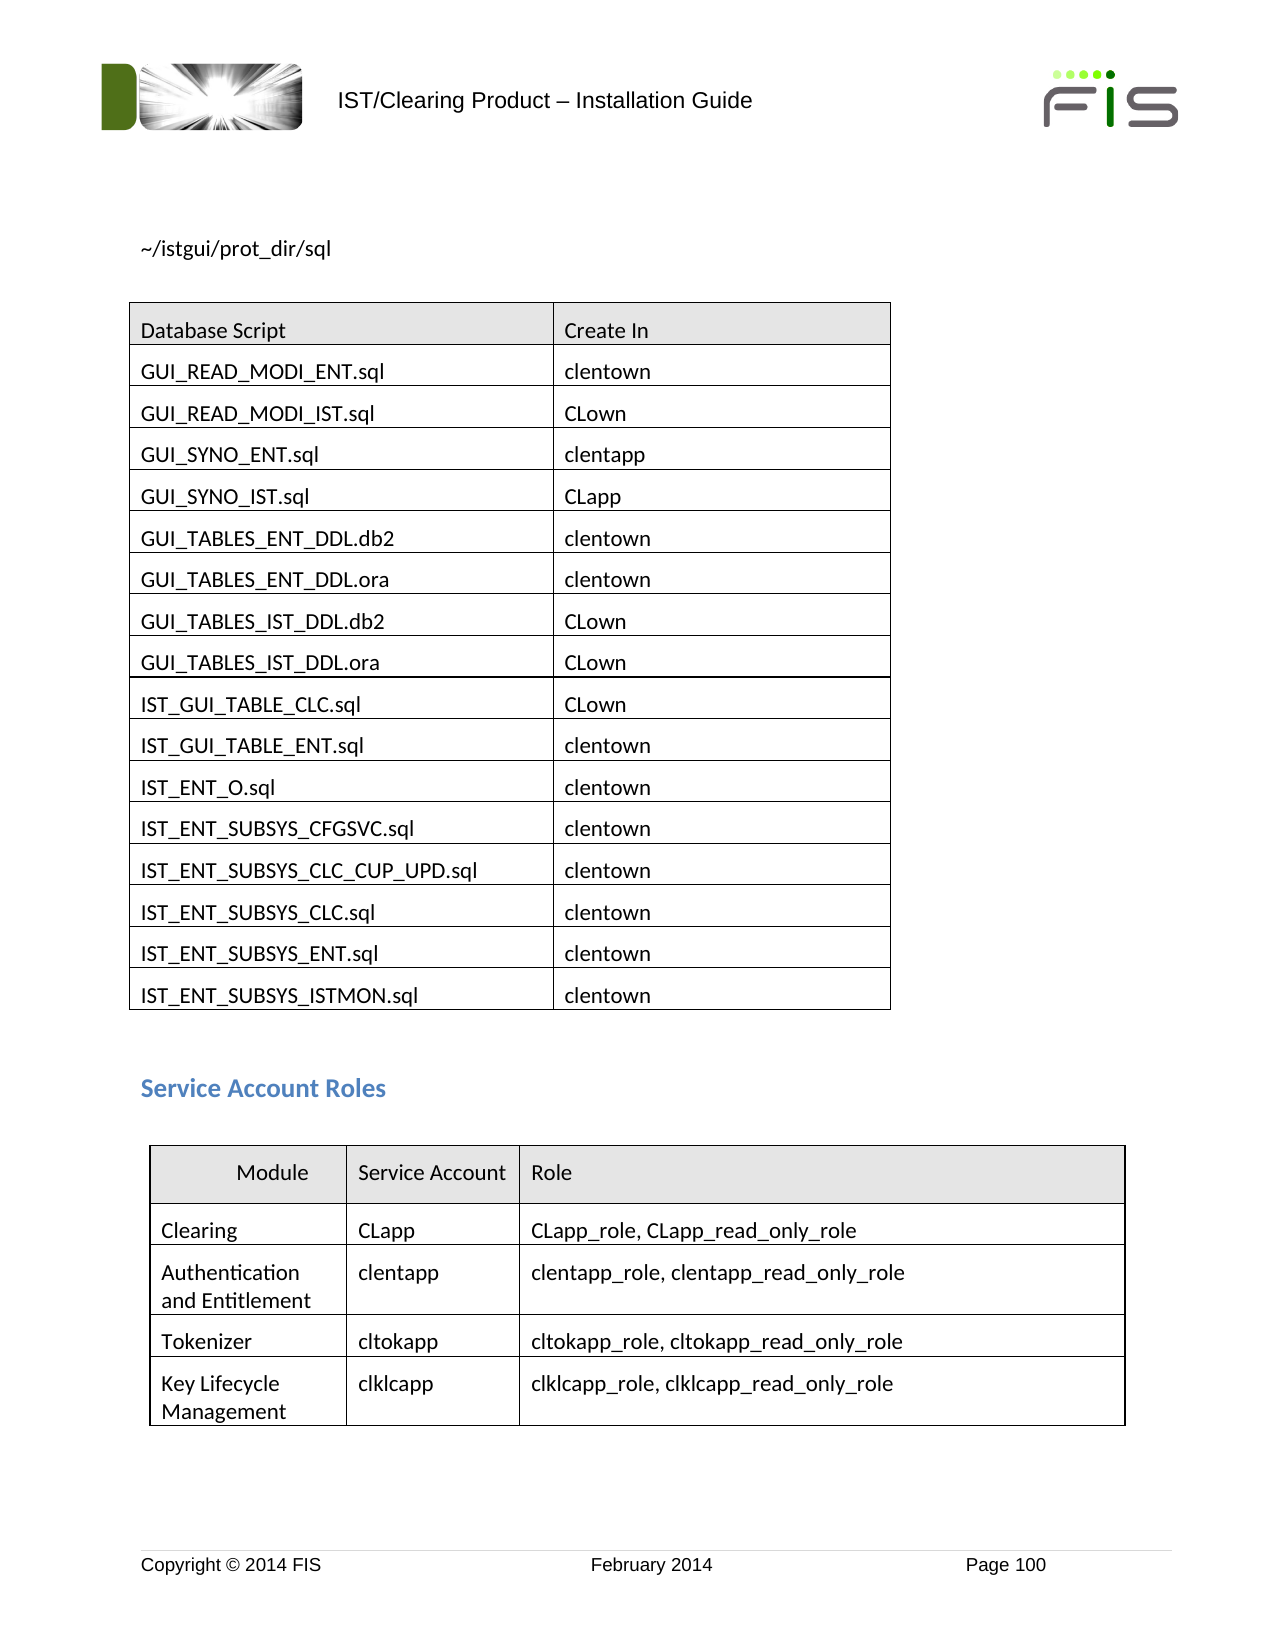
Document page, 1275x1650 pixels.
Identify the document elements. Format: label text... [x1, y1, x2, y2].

table_cell clentown [554, 844, 890, 884]
table_cell GUI_READ_MODI_ENT.sql [130, 345, 553, 385]
picture [101, 51, 313, 146]
table_cell clentown [554, 553, 890, 593]
table_cell CLown [554, 386, 890, 427]
table_header Role [520, 1146, 1124, 1203]
table_cell Authentication and Entitlement [151, 1245, 346, 1314]
table_cell IST_ENT_O.sql [130, 761, 553, 801]
table_cell CLapp [347, 1204, 519, 1244]
table_cell clentown [554, 927, 890, 967]
table_cell Key Lifecycle Management [151, 1357, 346, 1425]
table_cell GUI_TABLES_ENT_DDL.ora [130, 553, 553, 593]
table_cell clentapp [554, 428, 890, 468]
table_cell IST_ENT_SUBSYS_CLC_CUP_UPD.sql [130, 844, 553, 884]
table_header Module [151, 1146, 346, 1203]
table_cell clentown [554, 345, 890, 385]
table_cell IST_ENT_SUBSYS_CLC.sql [130, 885, 553, 926]
table_cell CLapp [554, 470, 890, 510]
table_cell clentown [554, 802, 890, 843]
subtitle Service Account Roles [141, 1071, 1172, 1104]
table_cell GUI_SYNO_ENT.sql [130, 428, 553, 468]
table_cell clentapp_role, clentapp_read_only_role [520, 1245, 1124, 1314]
table_cell GUI_TABLES_IST_DDL.db2 [130, 594, 553, 635]
table_cell clentapp [347, 1245, 519, 1314]
picture [1043, 70, 1179, 127]
table_cell CLapp_role, CLapp_read_only_role [520, 1204, 1124, 1244]
text ~/istgui/prot_dir/sql [141, 234, 1172, 262]
table_header Service Account [347, 1146, 519, 1203]
table_cell clklcapp [347, 1357, 519, 1425]
table_cell CLown [554, 594, 890, 635]
table_cell GUI_SYNO_IST.sql [130, 470, 553, 510]
table_cell GUI_READ_MODI_IST.sql [130, 386, 553, 427]
table_header Create In [554, 303, 890, 344]
table_cell IST_GUI_TABLE_ENT.sql [130, 719, 553, 759]
table_header Database Script [130, 303, 553, 344]
table_cell Tokenizer [151, 1315, 346, 1356]
table_cell clentown [554, 761, 890, 801]
table_cell IST_ENT_SUBSYS_CFGSVC.sql [130, 802, 553, 843]
table_cell clentown [554, 719, 890, 759]
table_cell CLown [554, 678, 890, 718]
table_cell IST_ENT_SUBSYS_ENT.sql [130, 927, 553, 967]
table_cell cltokapp [347, 1315, 519, 1356]
table_cell IST_ENT_SUBSYS_ISTMON.sql [130, 968, 553, 1009]
table_cell cltokapp_role, cltokapp_read_only_role [520, 1315, 1124, 1356]
table_cell clentown [554, 968, 890, 1009]
table_cell clentown [554, 511, 890, 552]
table_cell Clearing [151, 1204, 346, 1244]
table_cell clklcapp_role, clklcapp_read_only_role [520, 1357, 1124, 1425]
table_cell CLown [554, 636, 890, 676]
table_cell GUI_TABLES_IST_DDL.ora [130, 636, 553, 676]
table_cell IST_GUI_TABLE_CLC.sql [130, 678, 553, 718]
table_cell GUI_TABLES_ENT_DDL.db2 [130, 511, 553, 552]
table_cell clentown [554, 885, 890, 926]
